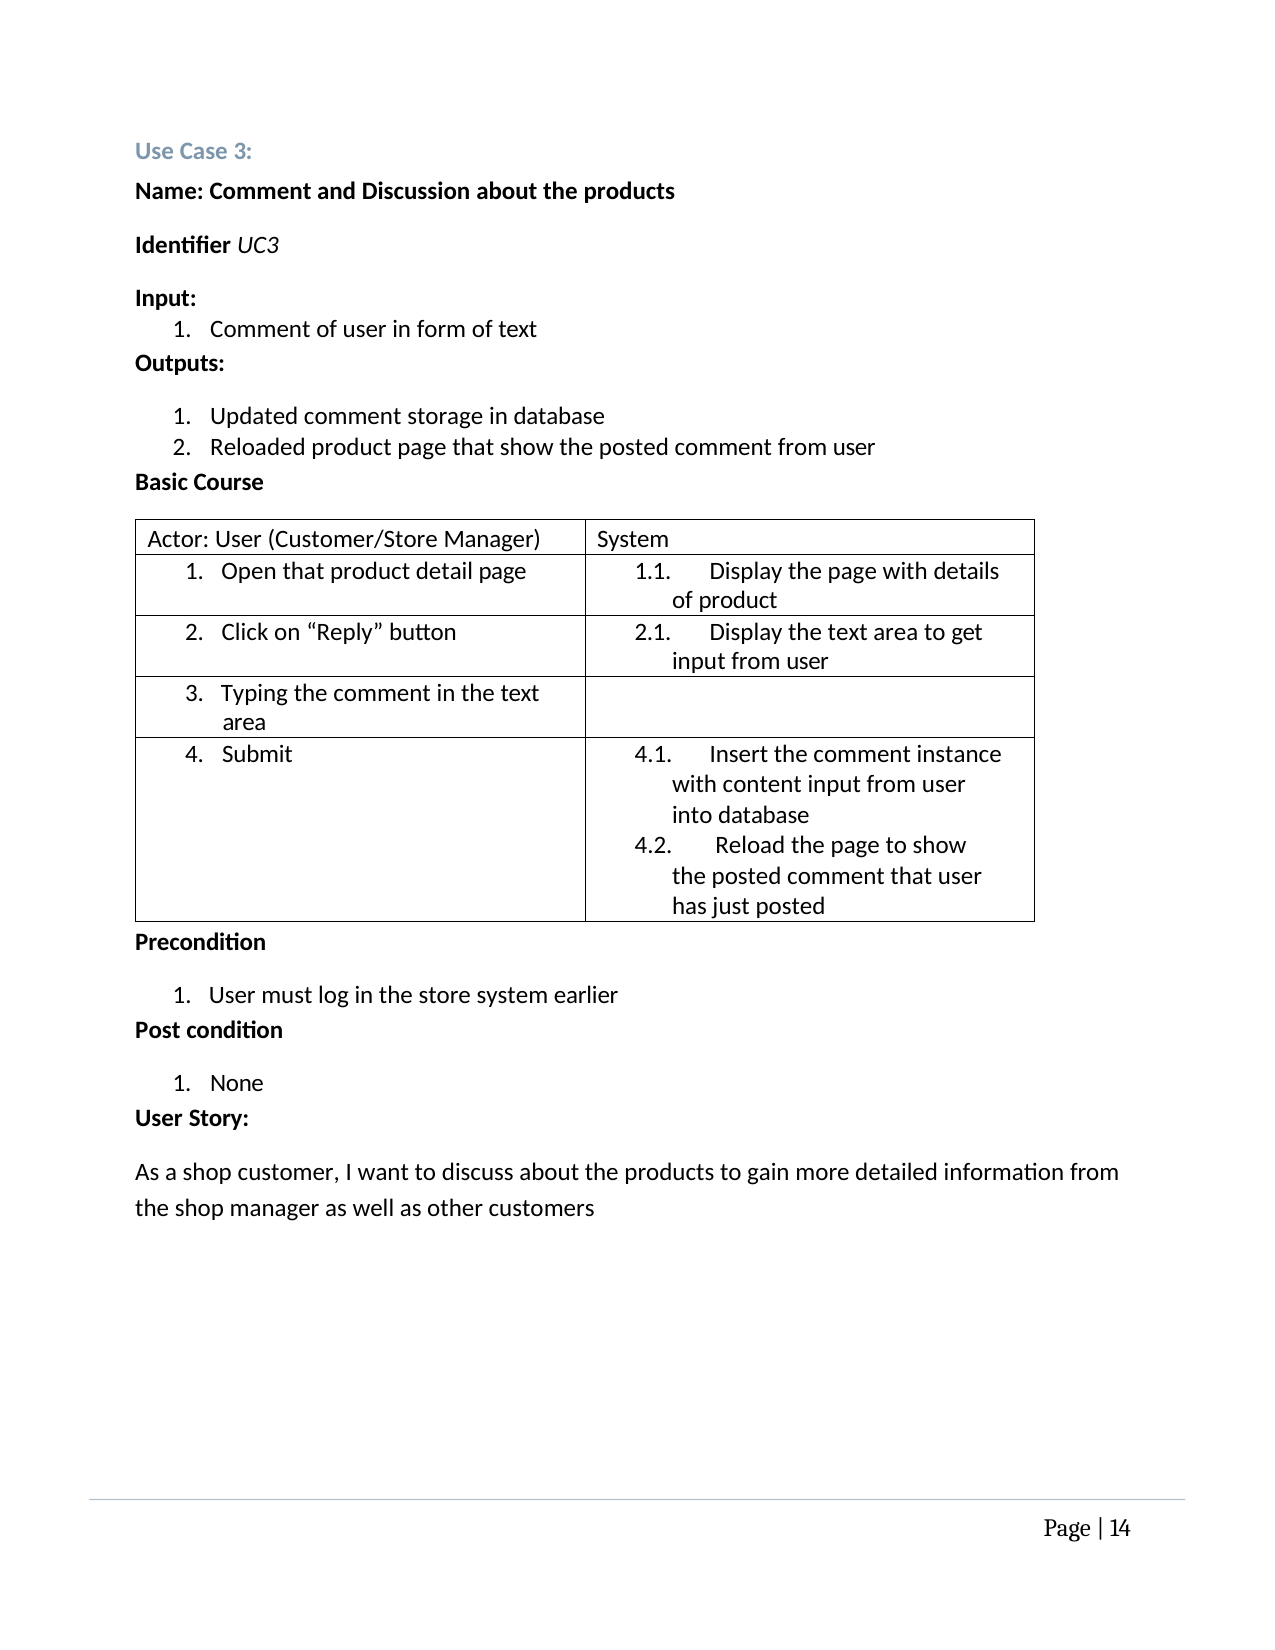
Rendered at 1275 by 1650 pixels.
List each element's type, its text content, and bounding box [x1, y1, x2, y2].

table_cell 1.1. Display the page with details of product [586, 555, 1034, 615]
text Post condition [135, 1014, 1198, 1044]
list None [172, 1068, 1198, 1098]
table_cell 4. Submit [136, 738, 585, 921]
list Updated comment storage in database [172, 401, 1198, 431]
text As a shop customer, I want to discuss about the products to gain more detailed information from the shop manager as well as other customers [135, 1156, 1140, 1223]
text Precondition [135, 926, 1198, 957]
text Basic Course [135, 466, 1198, 496]
text 1. User must log in the store system earlier [172, 979, 1198, 1010]
table_cell 2.1. Display the text area to get input from user [586, 616, 1034, 676]
text User Story: [135, 1102, 1198, 1133]
table_cell 1. Open that product detail page [136, 555, 585, 615]
table_cell [586, 677, 1034, 737]
table_header System [586, 520, 1034, 554]
text Outputs: [135, 347, 1198, 378]
table_cell Insert the comment instance with content input from user into database Reload the page to show the posted comment that user has just posted [586, 738, 1034, 921]
list Reloaded product page that show the posted comment from user [172, 431, 1198, 462]
table_header Actor: User (Customer/Store Manager) [136, 520, 585, 554]
text Use Case 3: [135, 135, 1198, 166]
table_cell 3. Typing the comment in the text area [136, 677, 585, 737]
list Comment of user in form of text [172, 313, 1198, 343]
text Name: Comment and Discussion about the products Identifier UC3 [135, 175, 764, 259]
table_cell 2. Click on “Reply” button [136, 616, 585, 676]
text Input: [135, 282, 1198, 312]
